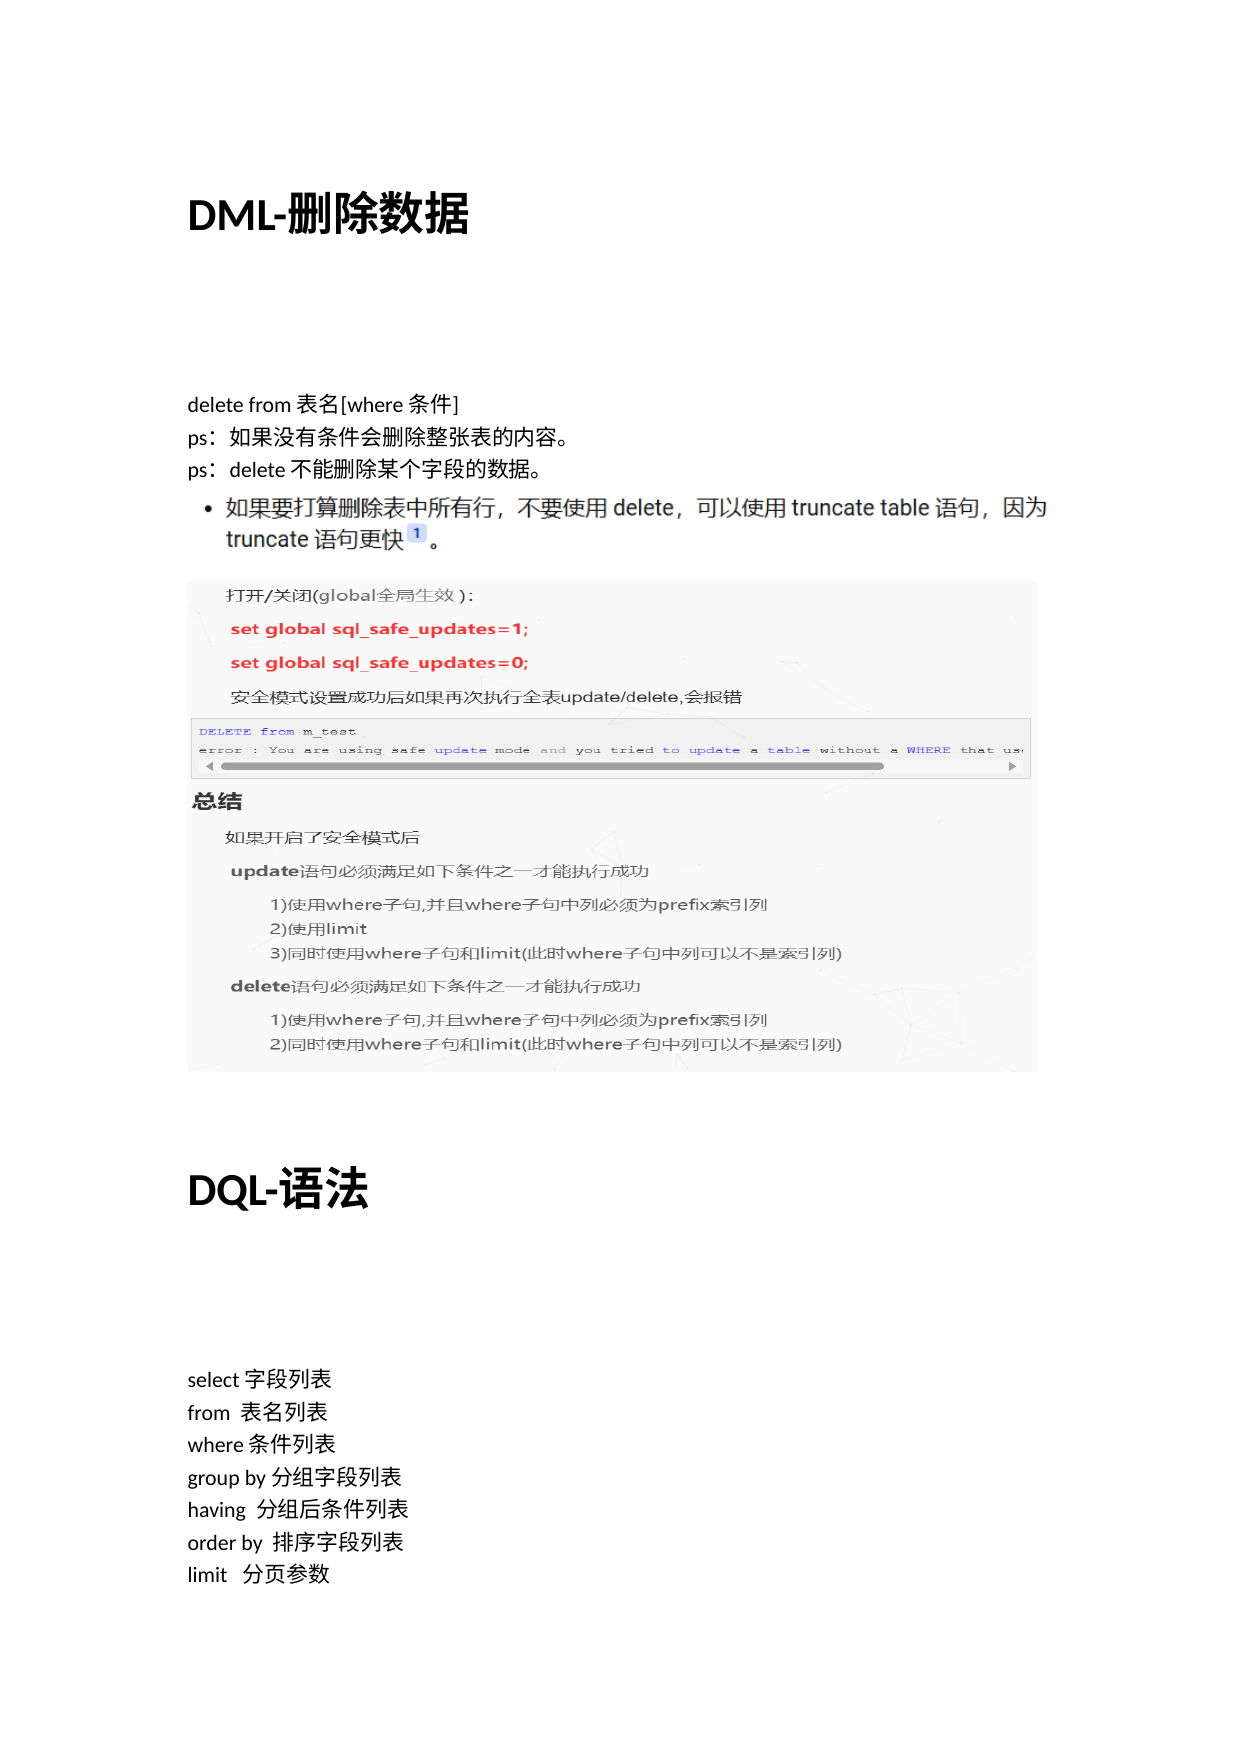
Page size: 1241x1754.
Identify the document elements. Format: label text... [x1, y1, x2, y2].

text select 字段列表 [187, 1362, 1053, 1394]
text from 表名列表 [187, 1394, 1053, 1427]
text limit 分页参数 [187, 1557, 1053, 1589]
text having 分组后条件列表 [187, 1492, 1053, 1524]
text group by 分组字段列表 [187, 1459, 1053, 1492]
picture [187, 581, 1037, 1072]
text order by 排序字段列表 [187, 1524, 1053, 1557]
subtitle DQL-语法 [187, 1137, 1053, 1234]
picture [187, 484, 1053, 565]
text where 条件列表 [187, 1427, 1053, 1459]
text ps：delete不能删除某个字段的数据。 [187, 452, 1053, 484]
subtitle DML-删除数据 [187, 162, 1053, 259]
text ps：如果没有条件会删除整张表的内容。 [187, 419, 1053, 452]
text delete from 表名[where 条件] [187, 387, 1053, 419]
